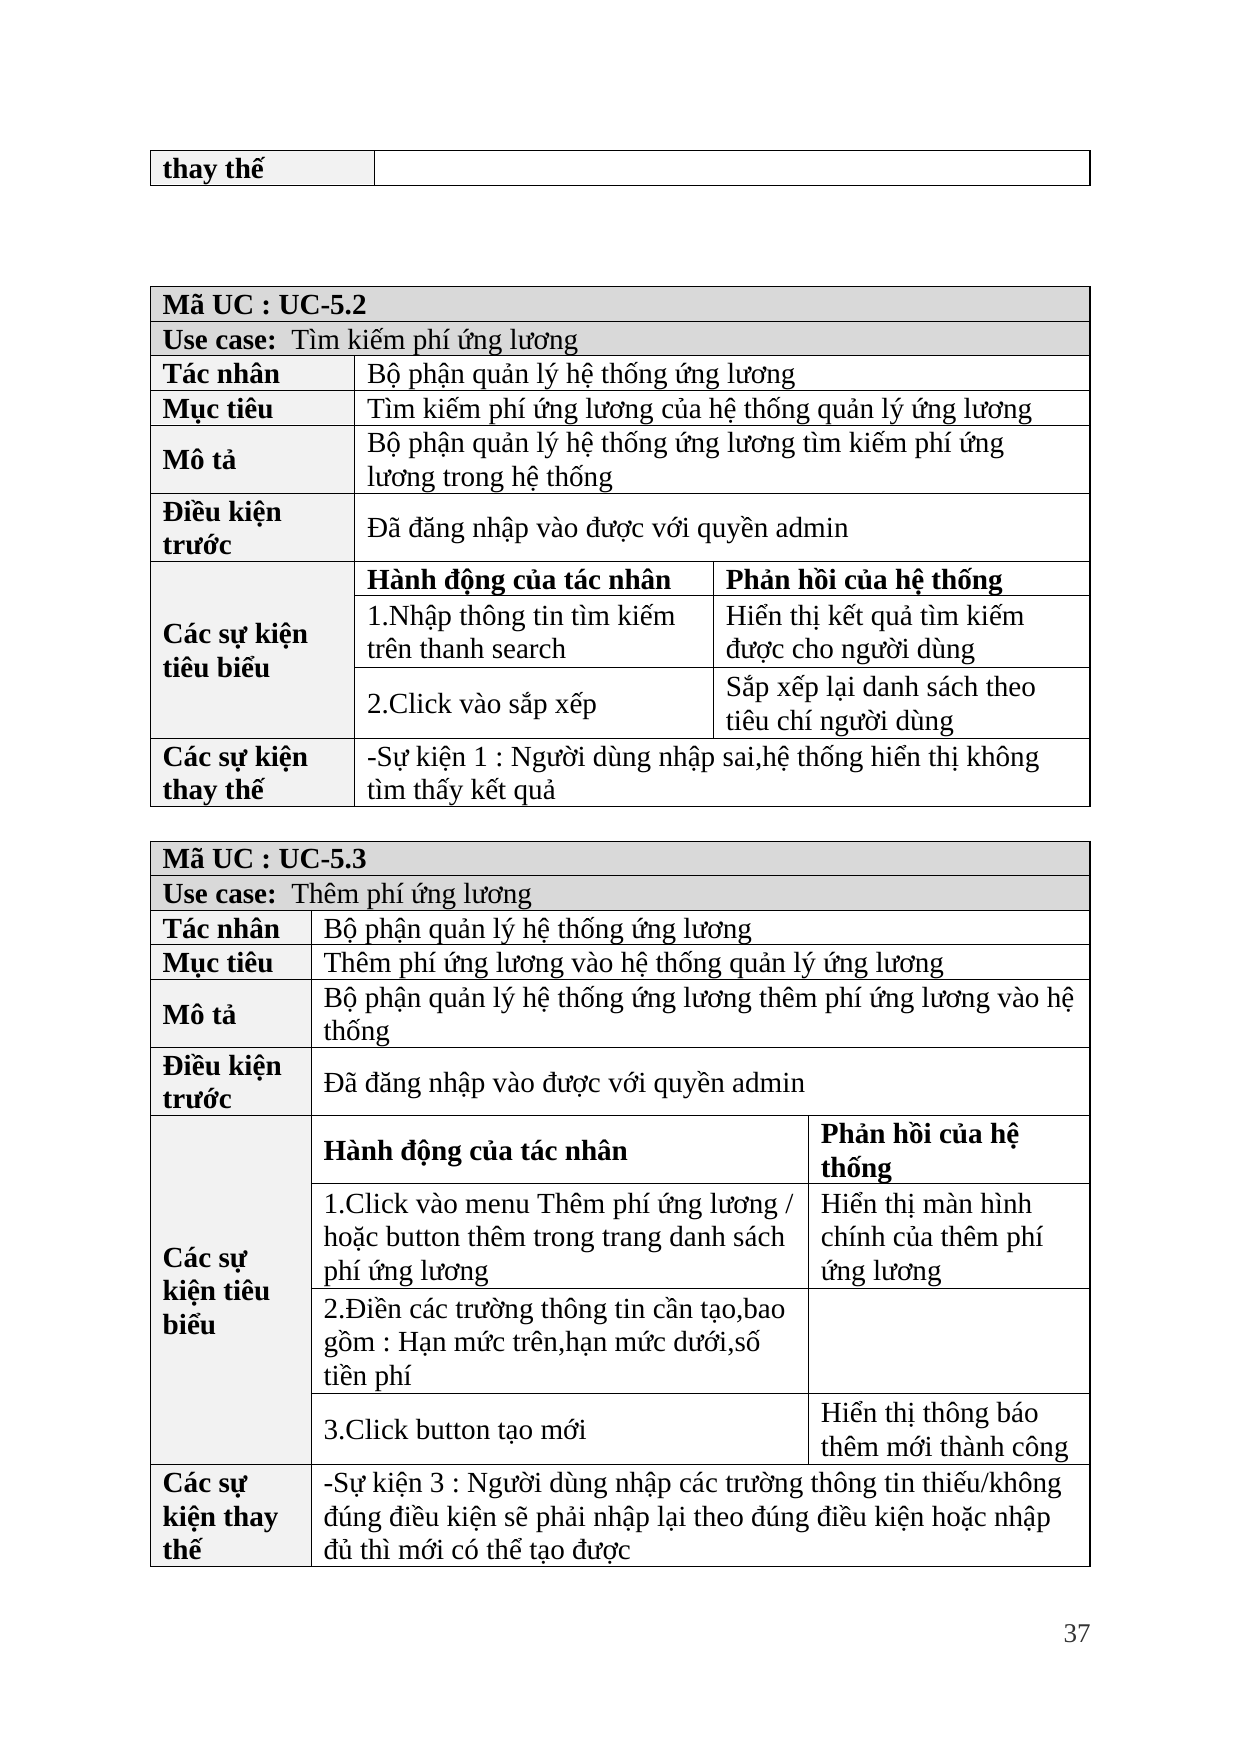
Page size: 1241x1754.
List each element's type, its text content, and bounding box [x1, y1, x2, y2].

table_cell Bộ phận quản lý hệ thống ứng lương [355, 356, 1089, 390]
table_cell Hành động của tác nhân [355, 562, 713, 595]
table_header Mã UC : UC-5.3 [151, 842, 1089, 875]
table_cell 1.Click vào menu Thêm phí ứng lương / hoặc button thêm trong trang danh sách phí ứng lương [312, 1184, 808, 1288]
table_cell Các sự kiện thay thế [151, 739, 354, 806]
table_cell 3.Click button tạo mới [312, 1394, 808, 1464]
table_cell -Sự kiện 1 : Người dùng nhập sai,hệ thống hiển thị không tìm thấy kết quả [355, 739, 1089, 806]
table_cell Hành động của tác nhân [312, 1116, 808, 1183]
table_header Mã UC : UC-5.2 [151, 287, 1089, 321]
table_cell Sắp xếp lại danh sách theo tiêu chí người dùng [714, 668, 1089, 738]
table_cell [375, 151, 1089, 184]
table_cell Thêm phí ứng lương vào hệ thống quản lý ứng lương [312, 945, 1089, 979]
table_cell Mục tiêu [151, 391, 354, 424]
table_cell Các sự kiện tiêu biểu [151, 1116, 311, 1464]
table_cell Use case: Thêm phí ứng lương [151, 876, 1089, 910]
table_cell Bộ phận quản lý hệ thống ứng lương thêm phí ứng lương vào hệ thống [312, 980, 1089, 1047]
table_cell Tác nhân [151, 356, 354, 390]
table_cell Mục tiêu [151, 945, 311, 979]
table_cell Bộ phận quản lý hệ thống ứng lương tìm kiếm phí ứng lương trong hệ thống [355, 426, 1089, 493]
table_cell Mô tả [151, 980, 311, 1047]
table_cell Tác nhân [151, 911, 311, 944]
table_cell Phản hồi của hệ thống [714, 562, 1089, 595]
table_cell Use case: Tìm kiếm phí ứng lương [151, 322, 1089, 355]
table_cell Tìm kiếm phí ứng lương của hệ thống quản lý ứng lương [355, 391, 1089, 424]
table_cell Hiển thị kết quả tìm kiếm được cho người dùng [714, 596, 1089, 667]
table_cell Bộ phận quản lý hệ thống ứng lương [312, 911, 1089, 944]
table_cell Hiển thị màn hình chính của thêm phí ứng lương [809, 1184, 1089, 1288]
table_cell Đã đăng nhập vào được với quyền admin [355, 494, 1089, 561]
table_cell Các sự kiện tiêu biểu [151, 562, 354, 738]
table_cell Các sự kiện thay thế [151, 1465, 311, 1566]
table_cell Điều kiện trước [151, 1048, 311, 1115]
table_cell Đã đăng nhập vào được với quyền admin [312, 1048, 1089, 1115]
table_cell 2.Click vào sắp xếp [355, 668, 713, 738]
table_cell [151, 151, 374, 184]
table_cell Mô tả [151, 426, 354, 493]
table_cell -Sự kiện 3 : Người dùng nhập các trường thông tin thiếu/không đúng điều kiện sẽ phải nhập lại theo đúng điều kiện hoặc nhập đủ thì mới có thể tạo được [312, 1465, 1089, 1566]
table_cell Phản hồi của hệ thống [809, 1116, 1089, 1183]
table_cell [809, 1289, 1089, 1393]
table_cell 1.Nhập thông tin tìm kiếm trên thanh search [355, 596, 713, 667]
table_cell Điều kiện trước [151, 494, 354, 561]
table_cell 2.Điền các trường thông tin cần tạo,bao gồm : Hạn mức trên,hạn mức dưới,số tiền phí [312, 1289, 808, 1393]
table_cell Hiển thị thông báo thêm mới thành công [809, 1394, 1089, 1464]
